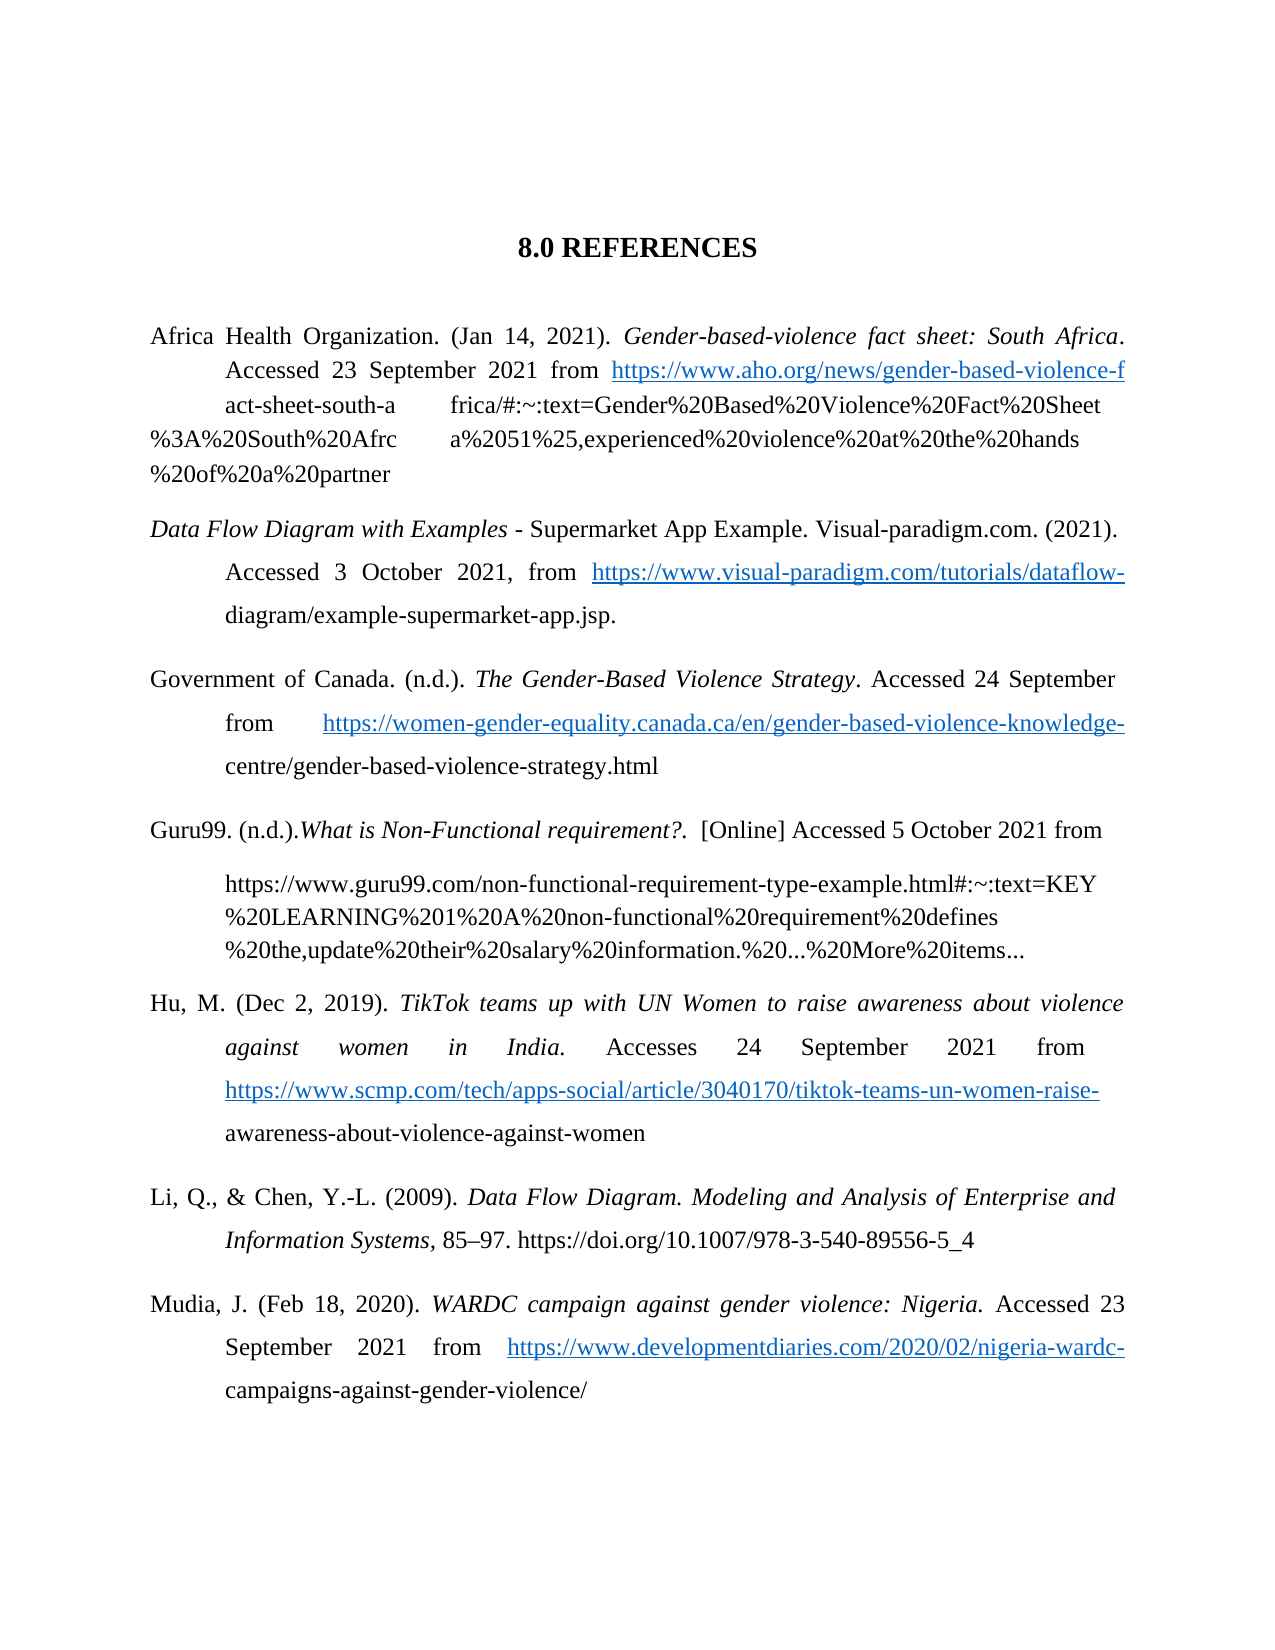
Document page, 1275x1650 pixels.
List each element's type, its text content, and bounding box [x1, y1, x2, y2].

text Li, Q., & Chen, Y.-L. (2009). Data Flow Diagram. Modeling and Analysis of Enterprise and Information Systems, 85–97. https://doi.org/10.1007/978-3-540-89556-5_4 [150, 1182, 1125, 1254]
subtitle 8.0 REFERENCES [150, 231, 1125, 264]
text Africa Health Organization. (Jan 14, 2021). Gender-based-violence fact sheet: South Africa. Accessed 23 September 2021 from https://www.aho.org/news/gender-based-violence-f act-sheet-south-a frica/#:~:text=Gender%20Based%20Violence%20Fact%20Sheet%3A%20South%20Afrc a%2051%25,experienced%20violence%20at%20the%20hands%20of%20a%20partner [150, 321, 1125, 488]
text https://www.guru99.com/non-functional-requirement-type-example.html#:~:text=KEY%20LEARNING%201%20A%20non-functional%20requirement%20defines%20the,update%20their%20salary%20information.%20...%20More%20items... [225, 869, 1125, 963]
text Government of Canada. (n.d.). The Gender-Based Violence Strategy. Accessed 24 September from https://women-gender-equality.canada.ca/en/gender-based-violence-knowledge- centre/gender-based-violence-strategy.html [150, 664, 1125, 779]
text Data Flow Diagram with Examples - Supermarket App Example. Visual-paradigm.com. (2021). Accessed 3 October 2021, from https://www.visual-paradigm.com/tutorials/dataflow- diagram/example-supermarket-app.jsp. [150, 514, 1125, 629]
text Hu, M. (Dec 2, 2019). TikTok teams up with UN Women to raise awareness about violence against women in India. Accesses 24 September 2021 from https://www.scmp.com/tech/apps-social/article/3040170/tiktok-teams-un-women-raise- awareness-about-violence-against-women [150, 988, 1125, 1147]
text Guru99. (n.d.).What is Non-Functional requirement?. [Online] Accessed 5 October 2021 from [150, 815, 1125, 843]
text Mudia, J. (Feb 18, 2020). WARDC campaign against gender violence: Nigeria. Accessed 23 September 2021 from https://www.developmentdiaries.com/2020/02/nigeria-wardc- campaigns-against-gender-violence/ [150, 1289, 1125, 1404]
